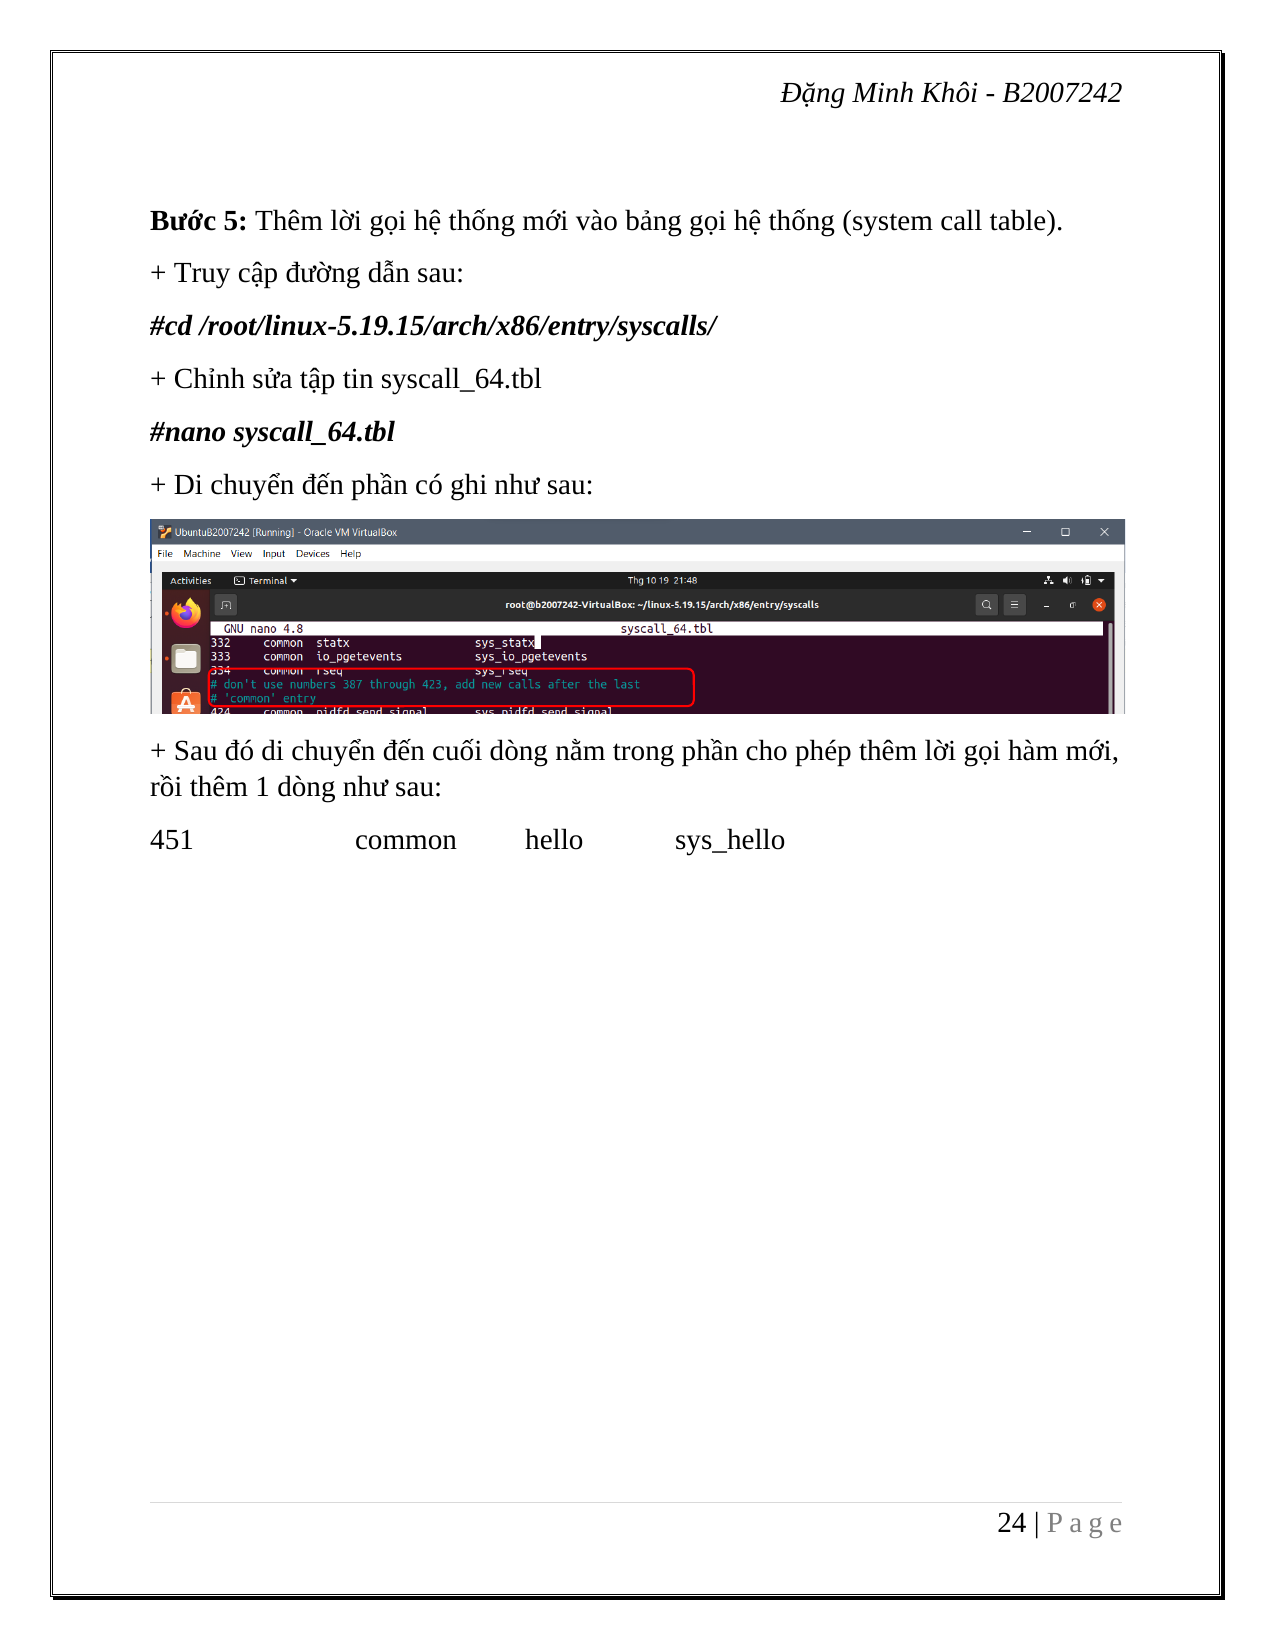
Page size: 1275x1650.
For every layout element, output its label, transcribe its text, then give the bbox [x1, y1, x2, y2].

text + Chỉnh sửa tập tin syscall_64.tbl [150, 361, 1122, 395]
text + Di chuyển đến phần có ghi như sau: [150, 467, 1122, 500]
text #cd /root/linux-5.19.15/arch/x86/entry/syscalls/ [150, 308, 1122, 342]
text + Truy cập đường dẫn sau: [150, 256, 1122, 289]
text Bước 5: Thêm lời gọi hệ thống mới vào bảng gọi hệ thống (system call table). [150, 203, 1122, 236]
text #nano syscall_64.tbl [150, 414, 1122, 448]
picture [150, 519, 1125, 714]
text 451 common hello sys_hello [150, 822, 1122, 856]
text + Sau đó di chuyển đến cuối dòng nằm trong phần cho phép thêm lời gọi hàm mới, rồi thêm 1 dòng như sau: [150, 733, 1122, 803]
